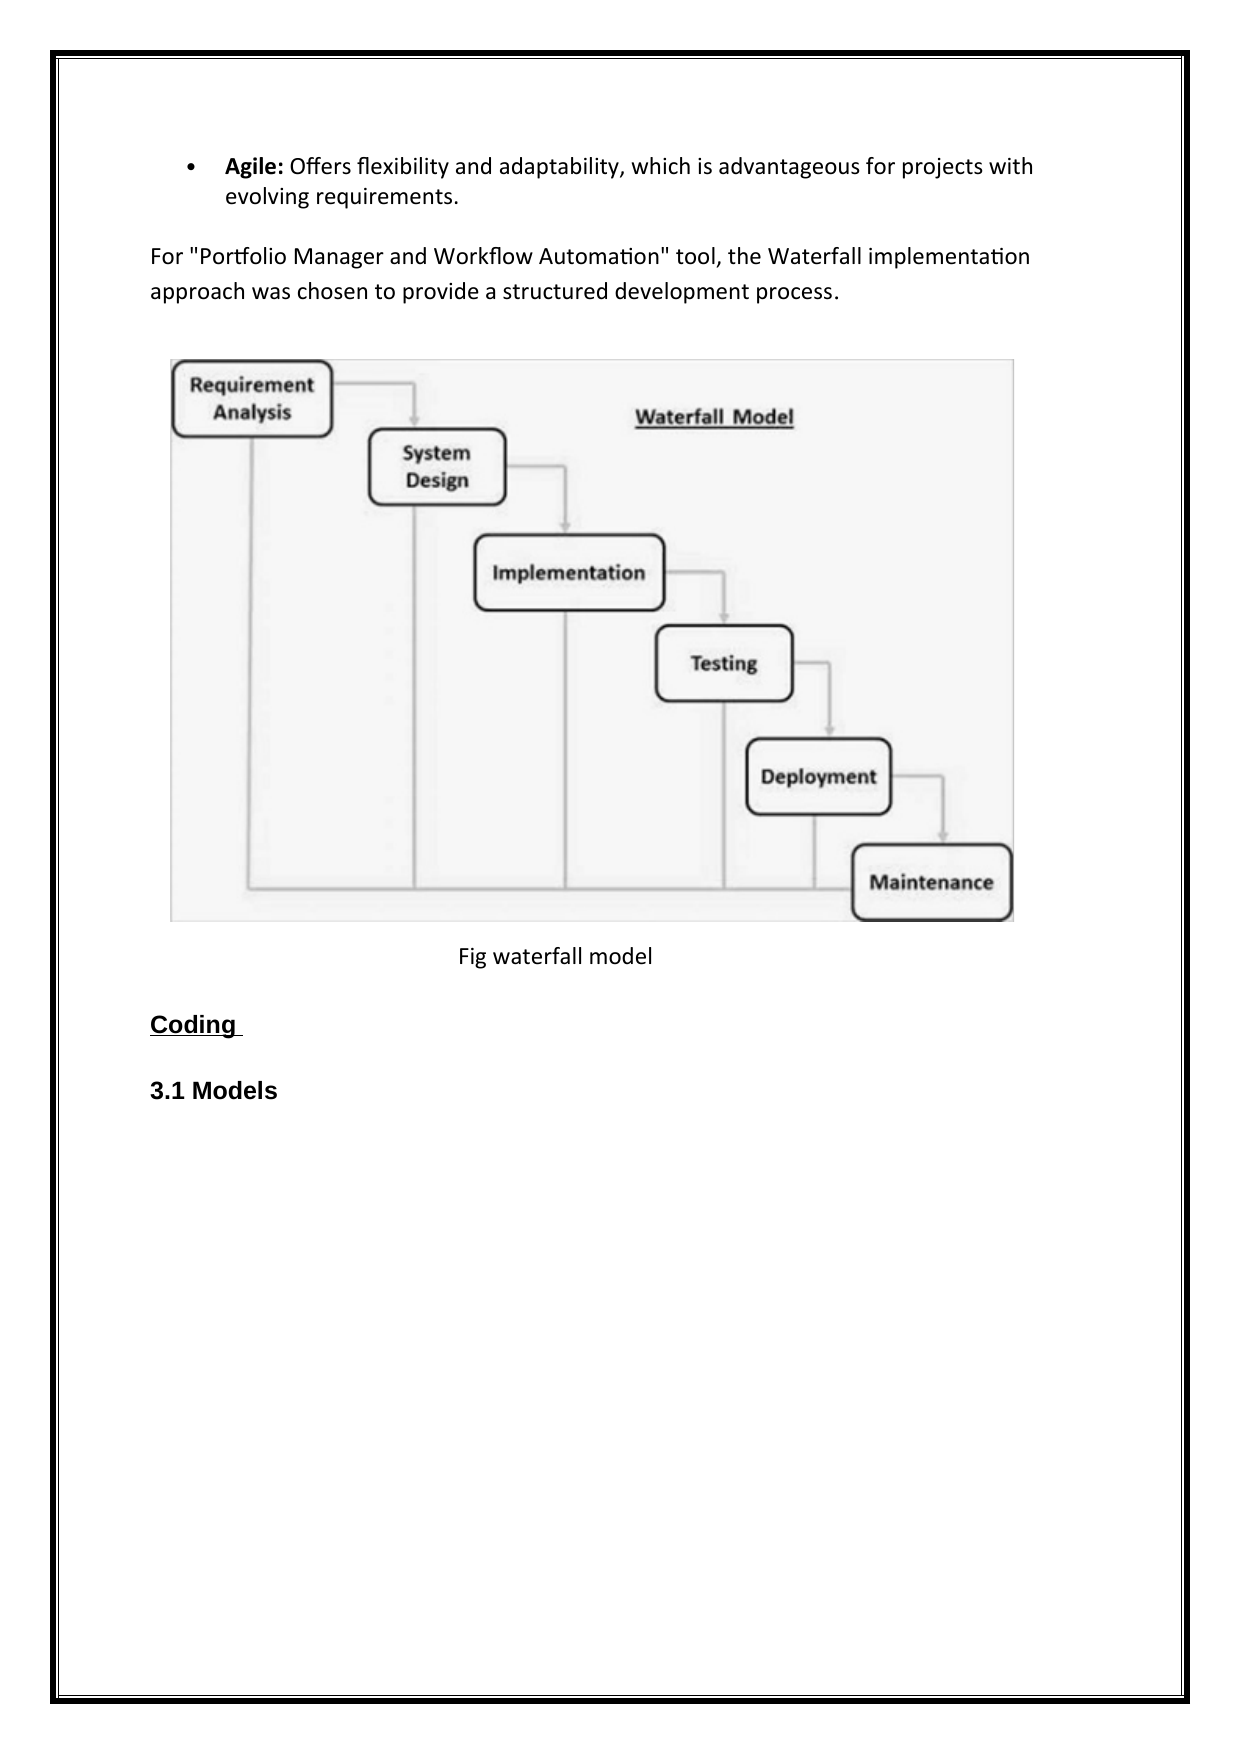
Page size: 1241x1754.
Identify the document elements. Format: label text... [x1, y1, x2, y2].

text For "Portfolio Manager and Workflow Automation" tool, the Waterfall implementation approach was chosen to provide a structured development process. [150, 240, 1090, 306]
text Fig waterfall model [150, 940, 1090, 971]
text 3.1 Models [150, 1076, 1090, 1105]
picture [170, 359, 1015, 922]
list Agile: Offers flexibility and adaptability, which is advantageous for projects with evolving requirements. [187, 150, 1090, 211]
text Coding [150, 1010, 1090, 1039]
